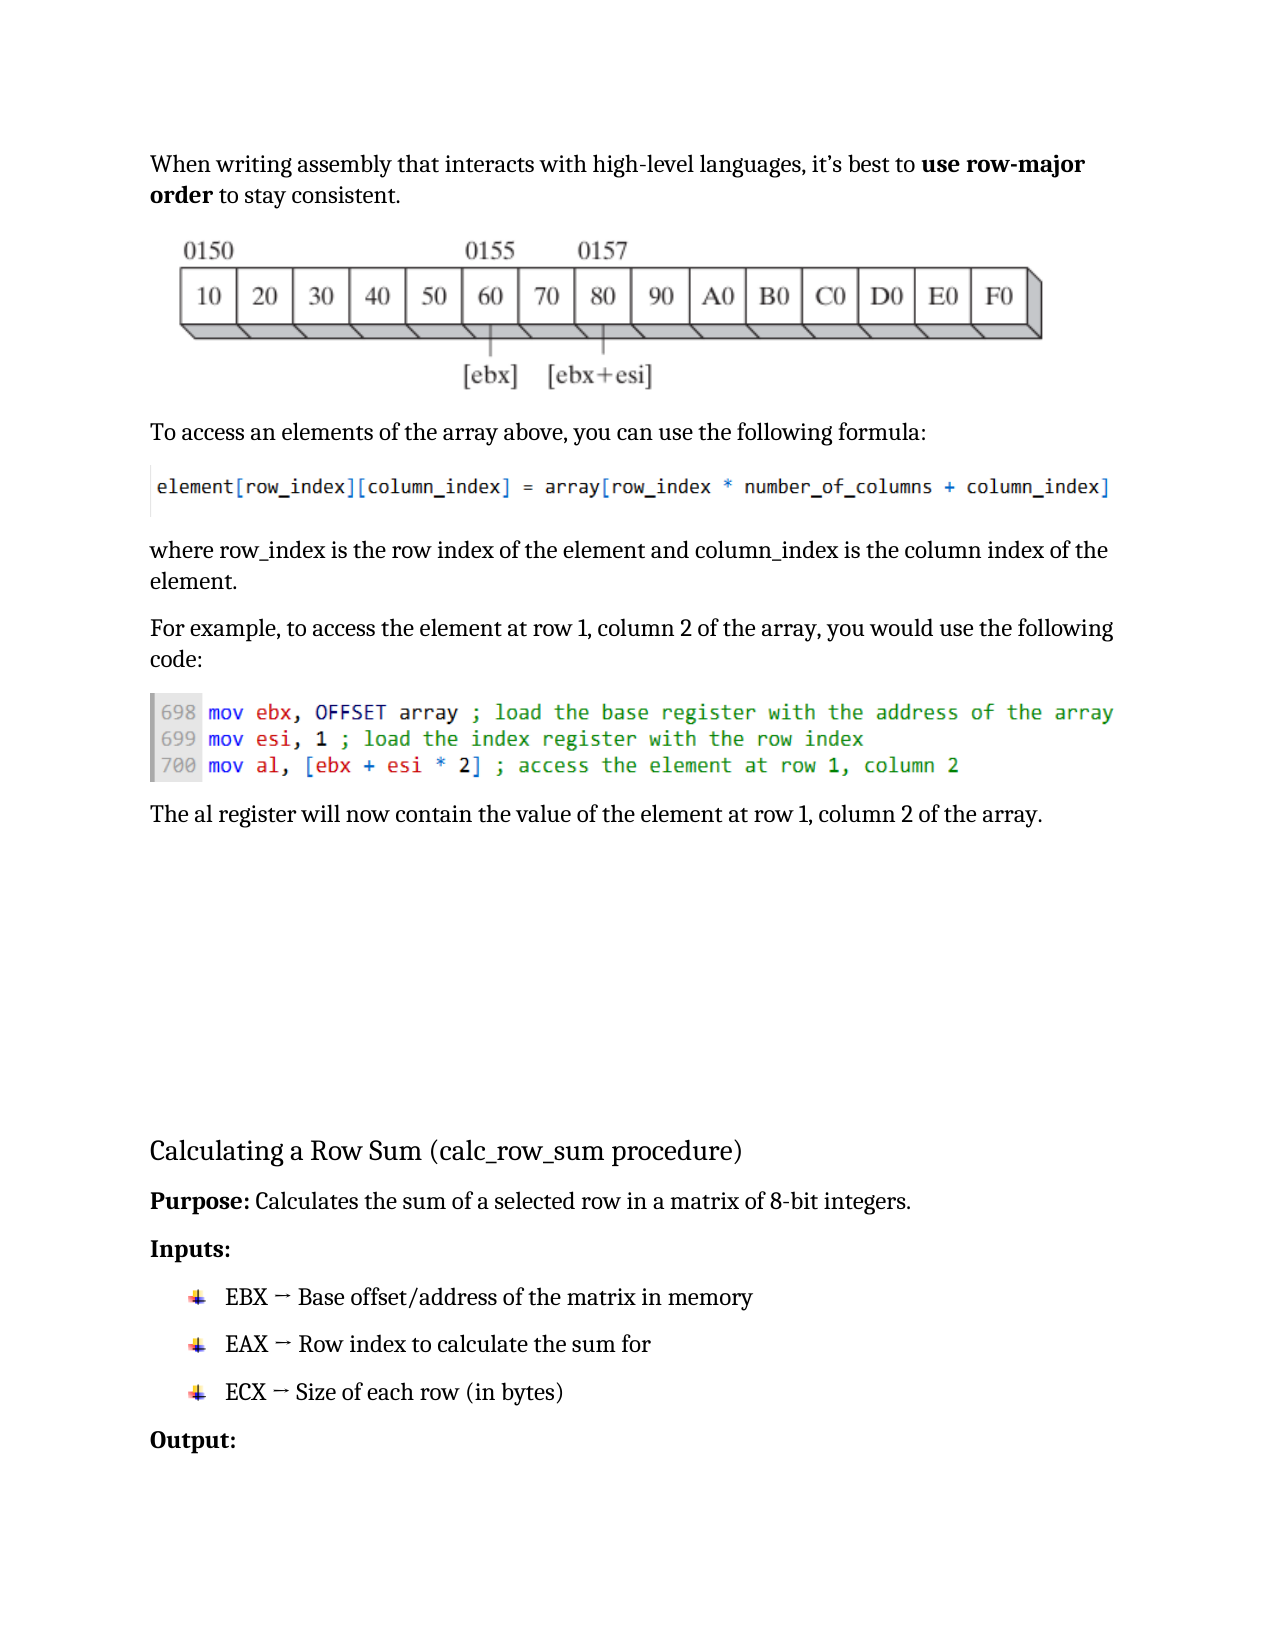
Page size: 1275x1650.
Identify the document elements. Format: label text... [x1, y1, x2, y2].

picture [150, 228, 1091, 399]
text Output: [150, 1426, 1125, 1454]
list EAX → Row index to calculate the sum for [187, 1330, 1125, 1359]
picture [188, 1383, 206, 1401]
picture [188, 1336, 206, 1353]
text Inputs: [150, 1235, 1125, 1263]
text To access an elements of the array above, you can use the following formula: [150, 418, 1125, 447]
text Purpose: Calculates the sum of a selected row in a matrix of 8-bit integers. [150, 1187, 1125, 1216]
text When writing assembly that interacts with high-level languages, it’s best to use row-major order to stay consistent. [150, 150, 1125, 210]
list ECX → Size of each row (in bytes) [187, 1378, 1125, 1407]
picture [188, 1288, 206, 1305]
picture [150, 465, 1125, 517]
text Calculating a Row Sum (calc_row_sum procedure) [150, 1134, 1125, 1168]
text where row_index is the row index of the element and column_index is the column index of the element. [150, 536, 1125, 595]
text For example, to access the element at row 1, column 2 of the array, you would use the following code: [150, 614, 1125, 674]
picture [150, 693, 1125, 782]
text The al register will now contain the value of the element at row 1, column 2 of the array. [150, 800, 1125, 829]
list EBX → Base offset/address of the matrix in memory [187, 1282, 1125, 1311]
